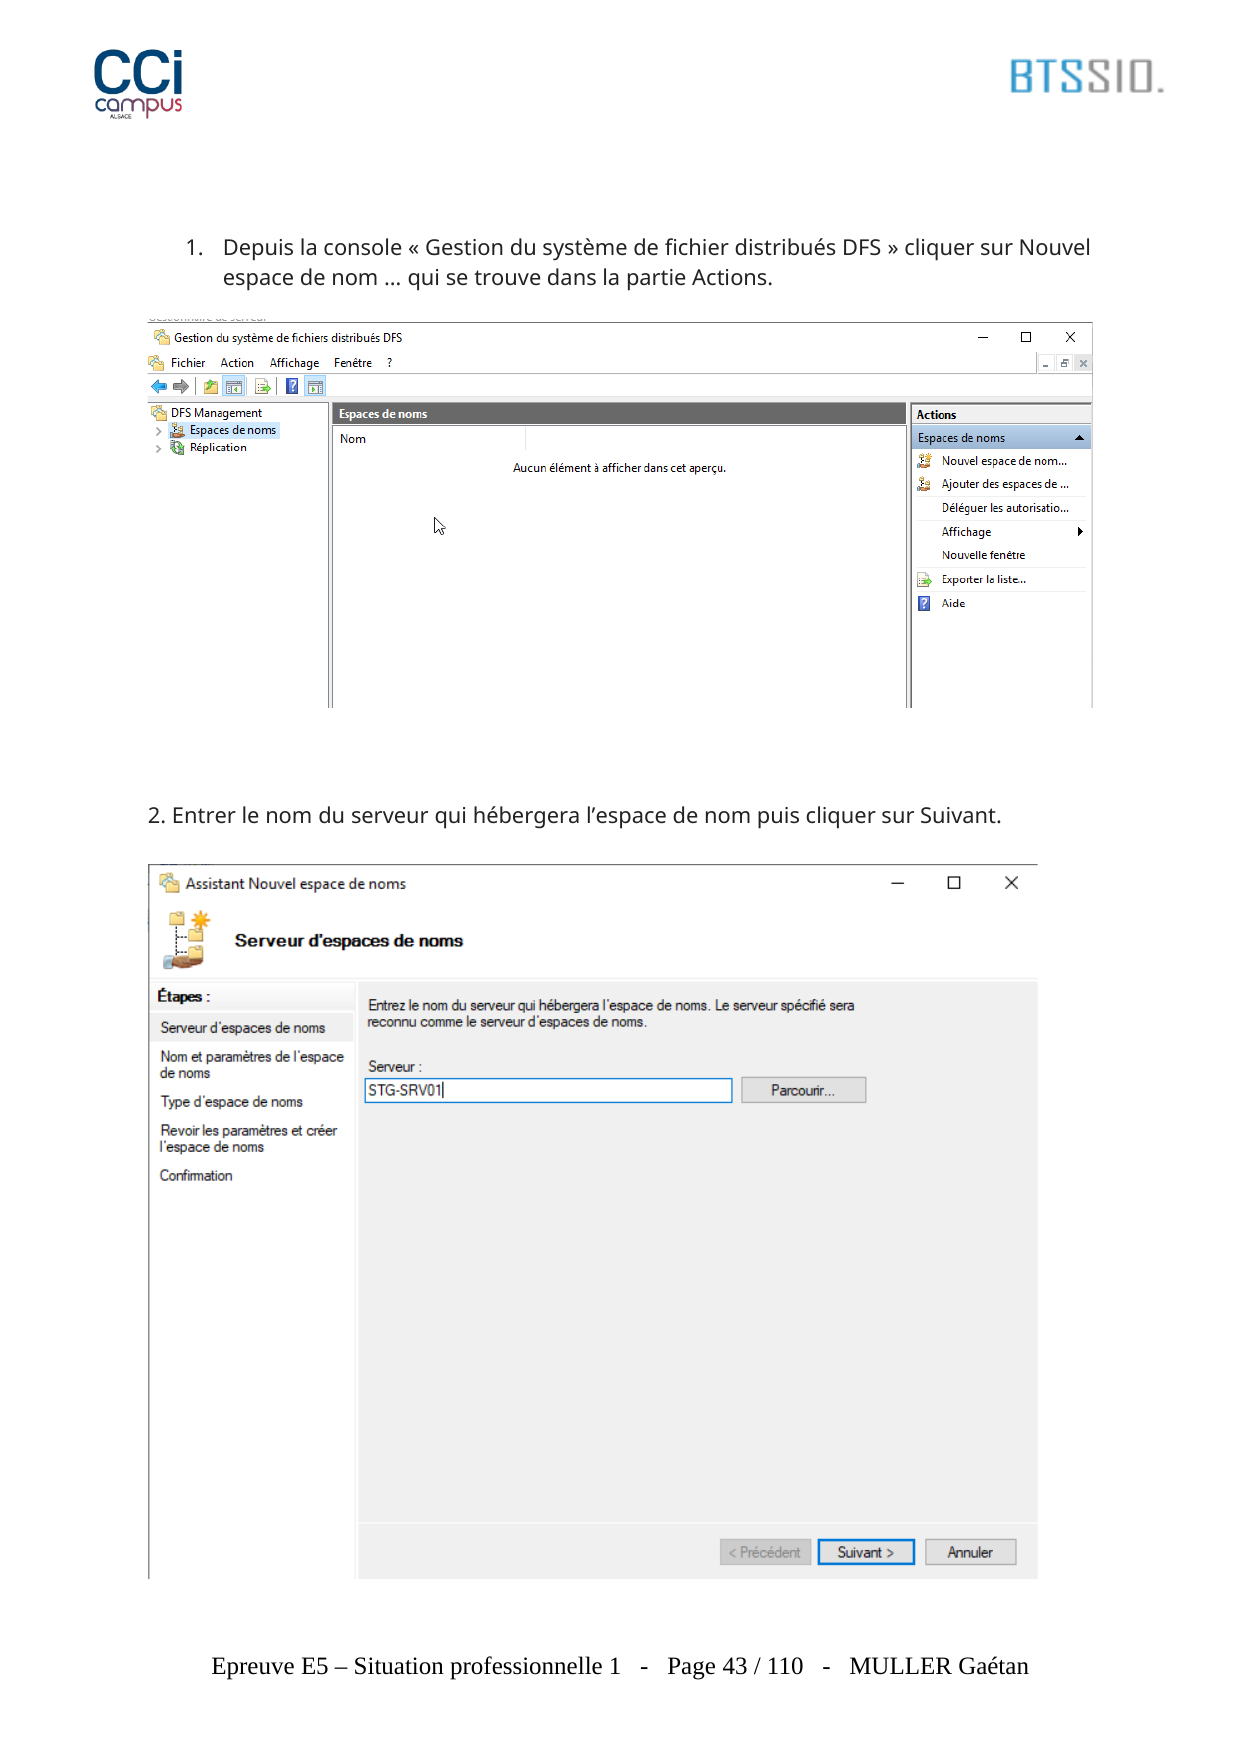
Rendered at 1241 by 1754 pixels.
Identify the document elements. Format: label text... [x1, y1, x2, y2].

picture [81, 44, 194, 123]
picture [1004, 46, 1169, 104]
list Depuis la console « Gestion du système de fichier distribués DFS » cliquer sur Nouvel espace de nom … qui se trouve dans la partie Actions. [773, 232, 1093, 291]
text 2. Entrer le nom du serveur qui hébergera l’espace de nom puis cliquer sur Suivant. [148, 800, 1093, 829]
picture [147, 319, 1093, 708]
picture [147, 864, 1038, 1579]
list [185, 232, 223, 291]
